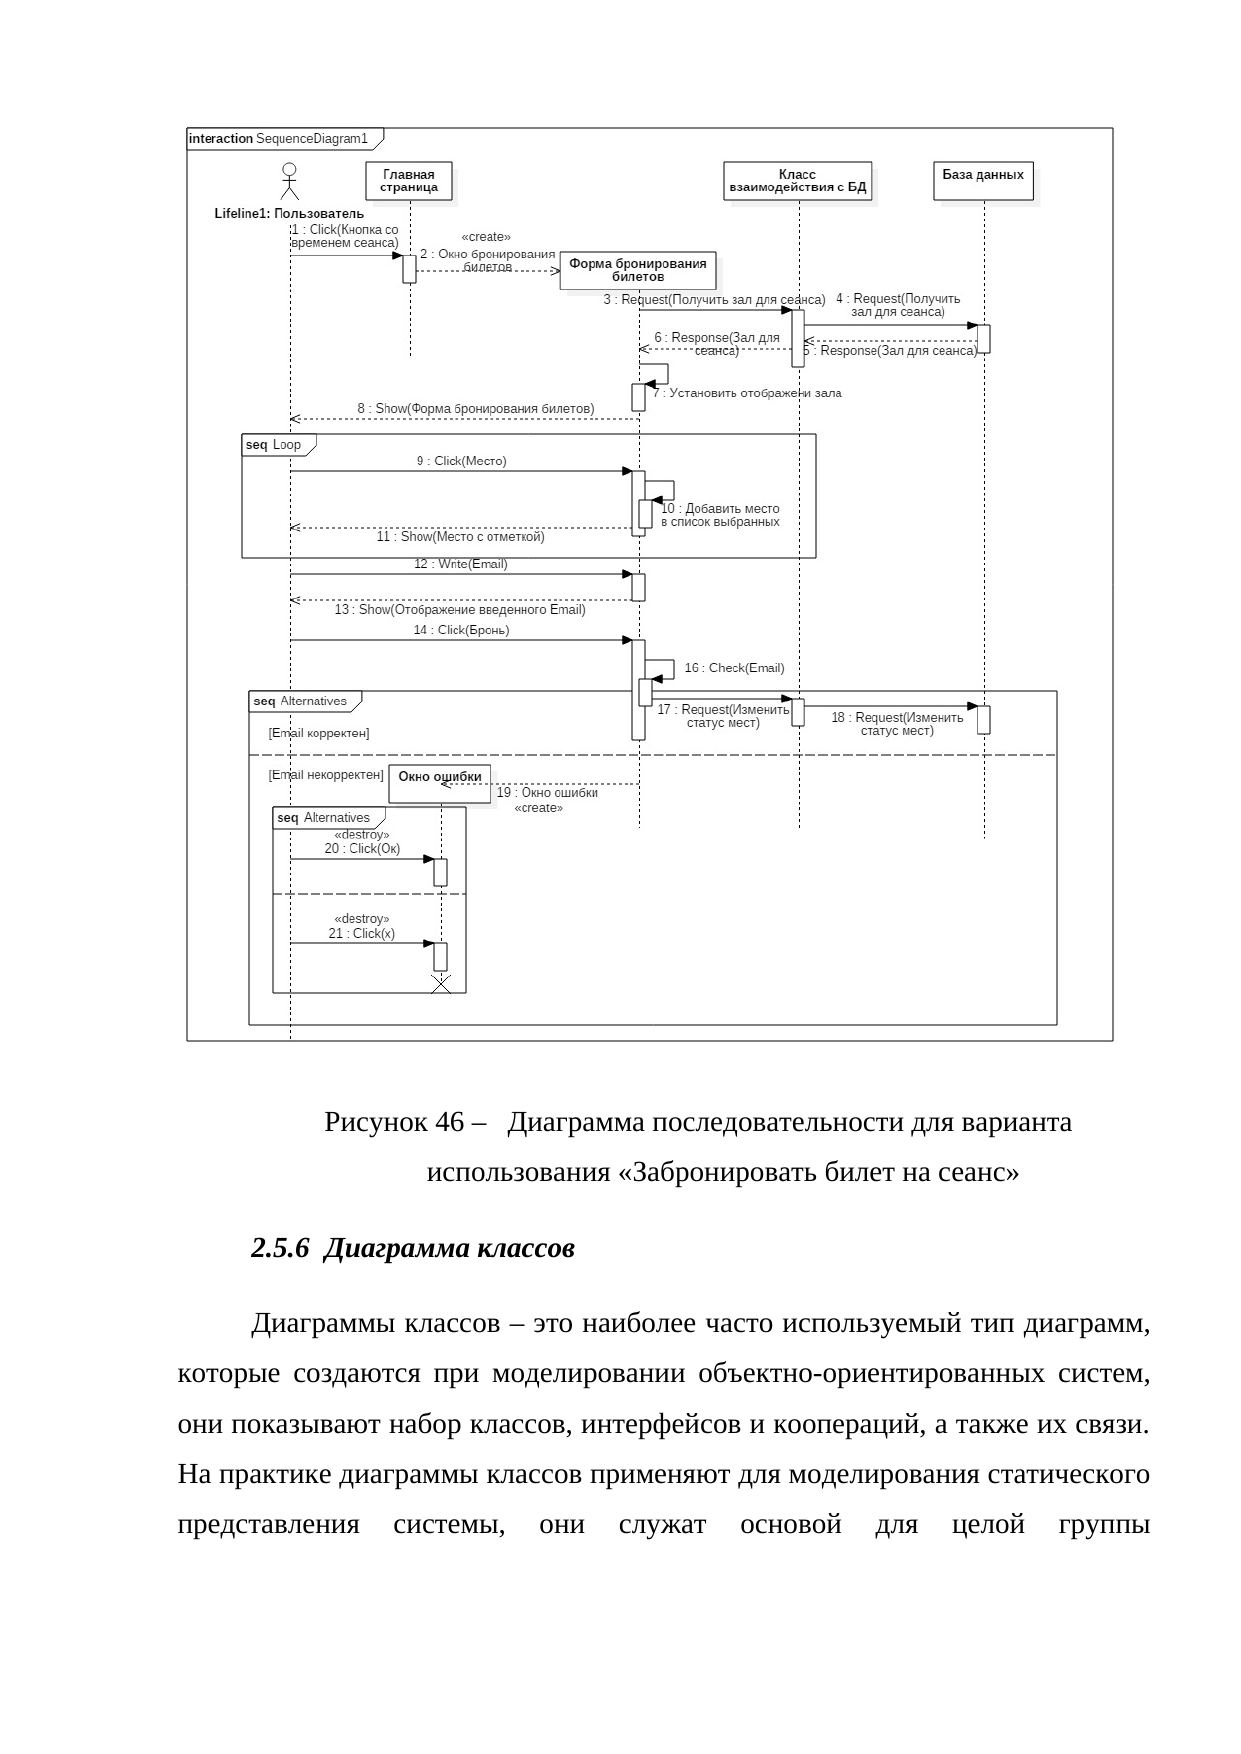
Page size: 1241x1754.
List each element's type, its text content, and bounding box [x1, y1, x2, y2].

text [177, 1305, 1152, 1540]
picture [177, 118, 1151, 1079]
text Диаграмма последовательности для варианта использования «Забронировать билет на сеанс» [245, 1104, 1152, 1188]
text Диаграмма классов [251, 1230, 1152, 1263]
